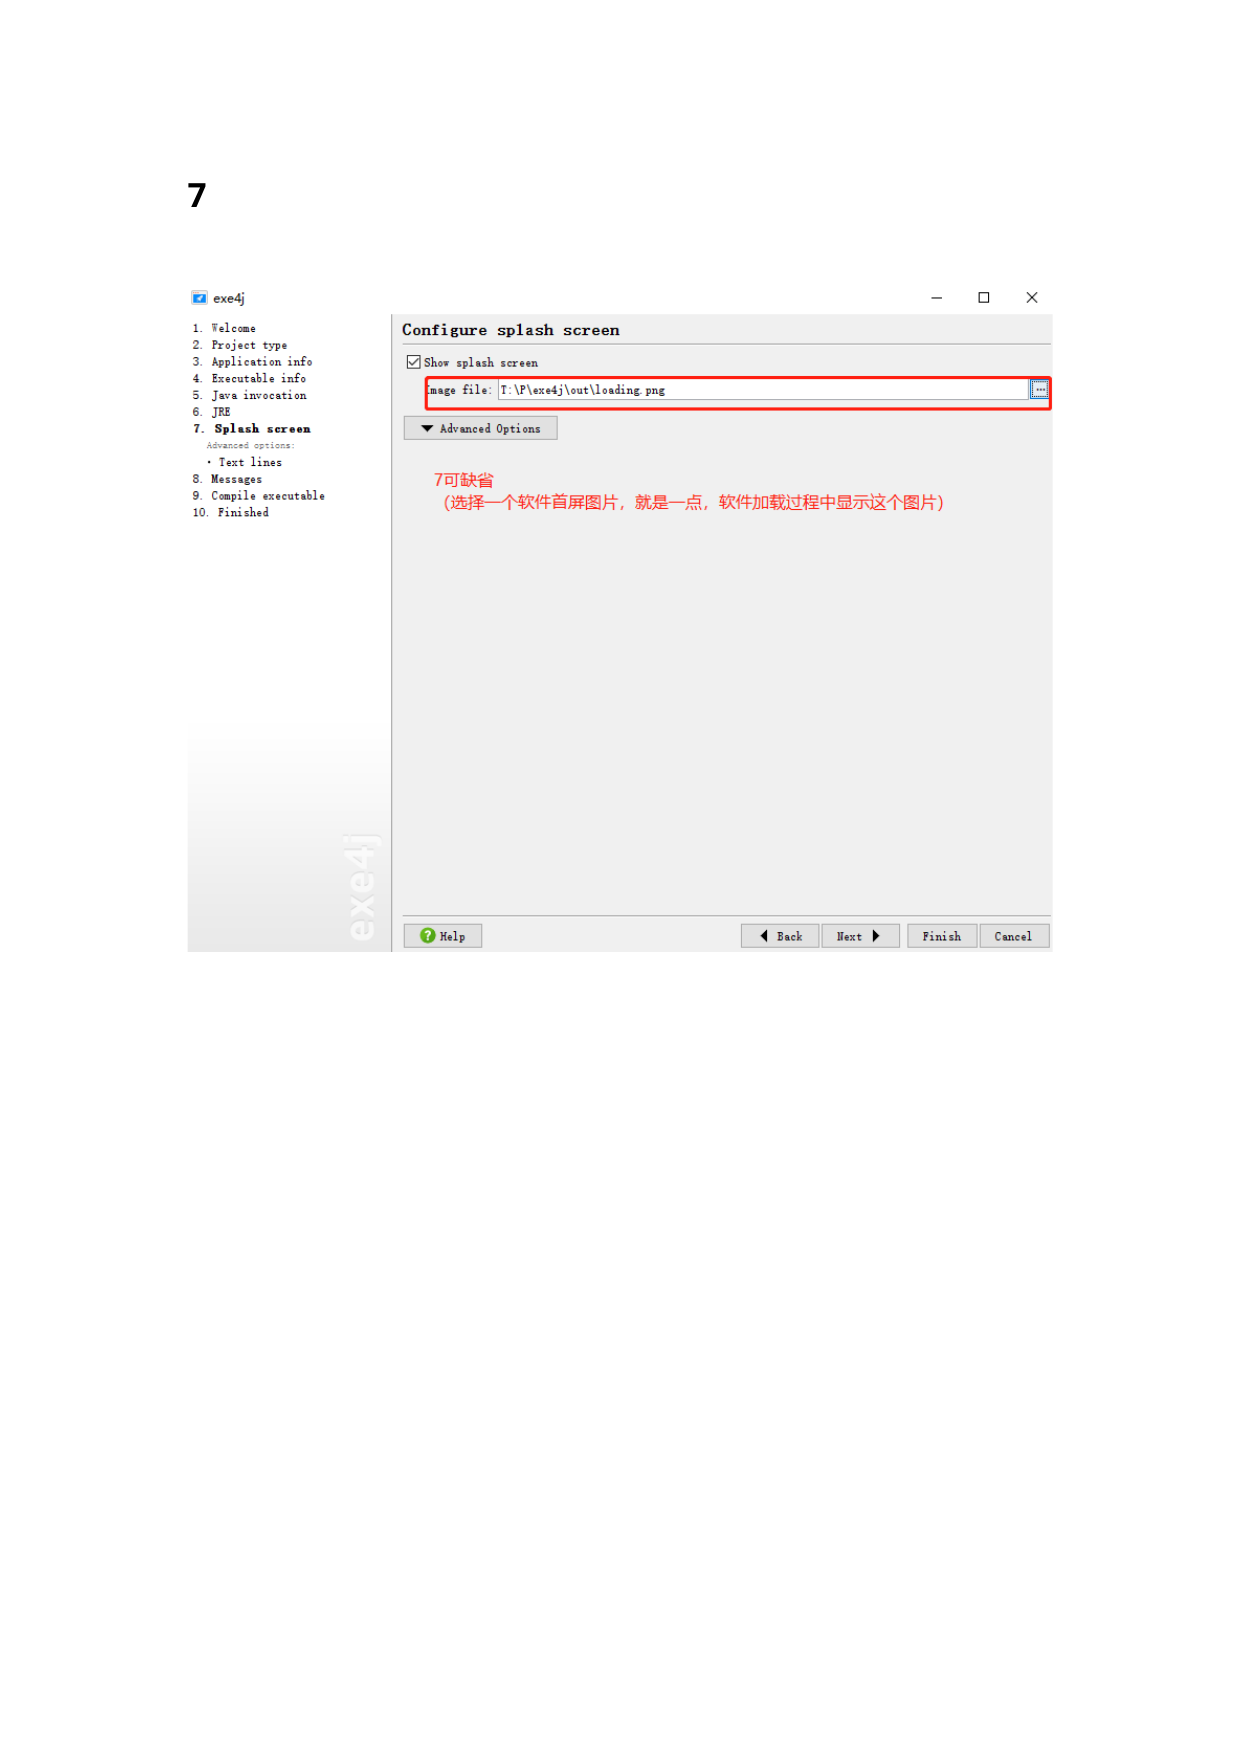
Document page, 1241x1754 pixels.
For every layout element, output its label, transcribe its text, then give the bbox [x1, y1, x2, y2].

picture [187, 287, 1053, 952]
subtitle 7 [187, 162, 1053, 227]
